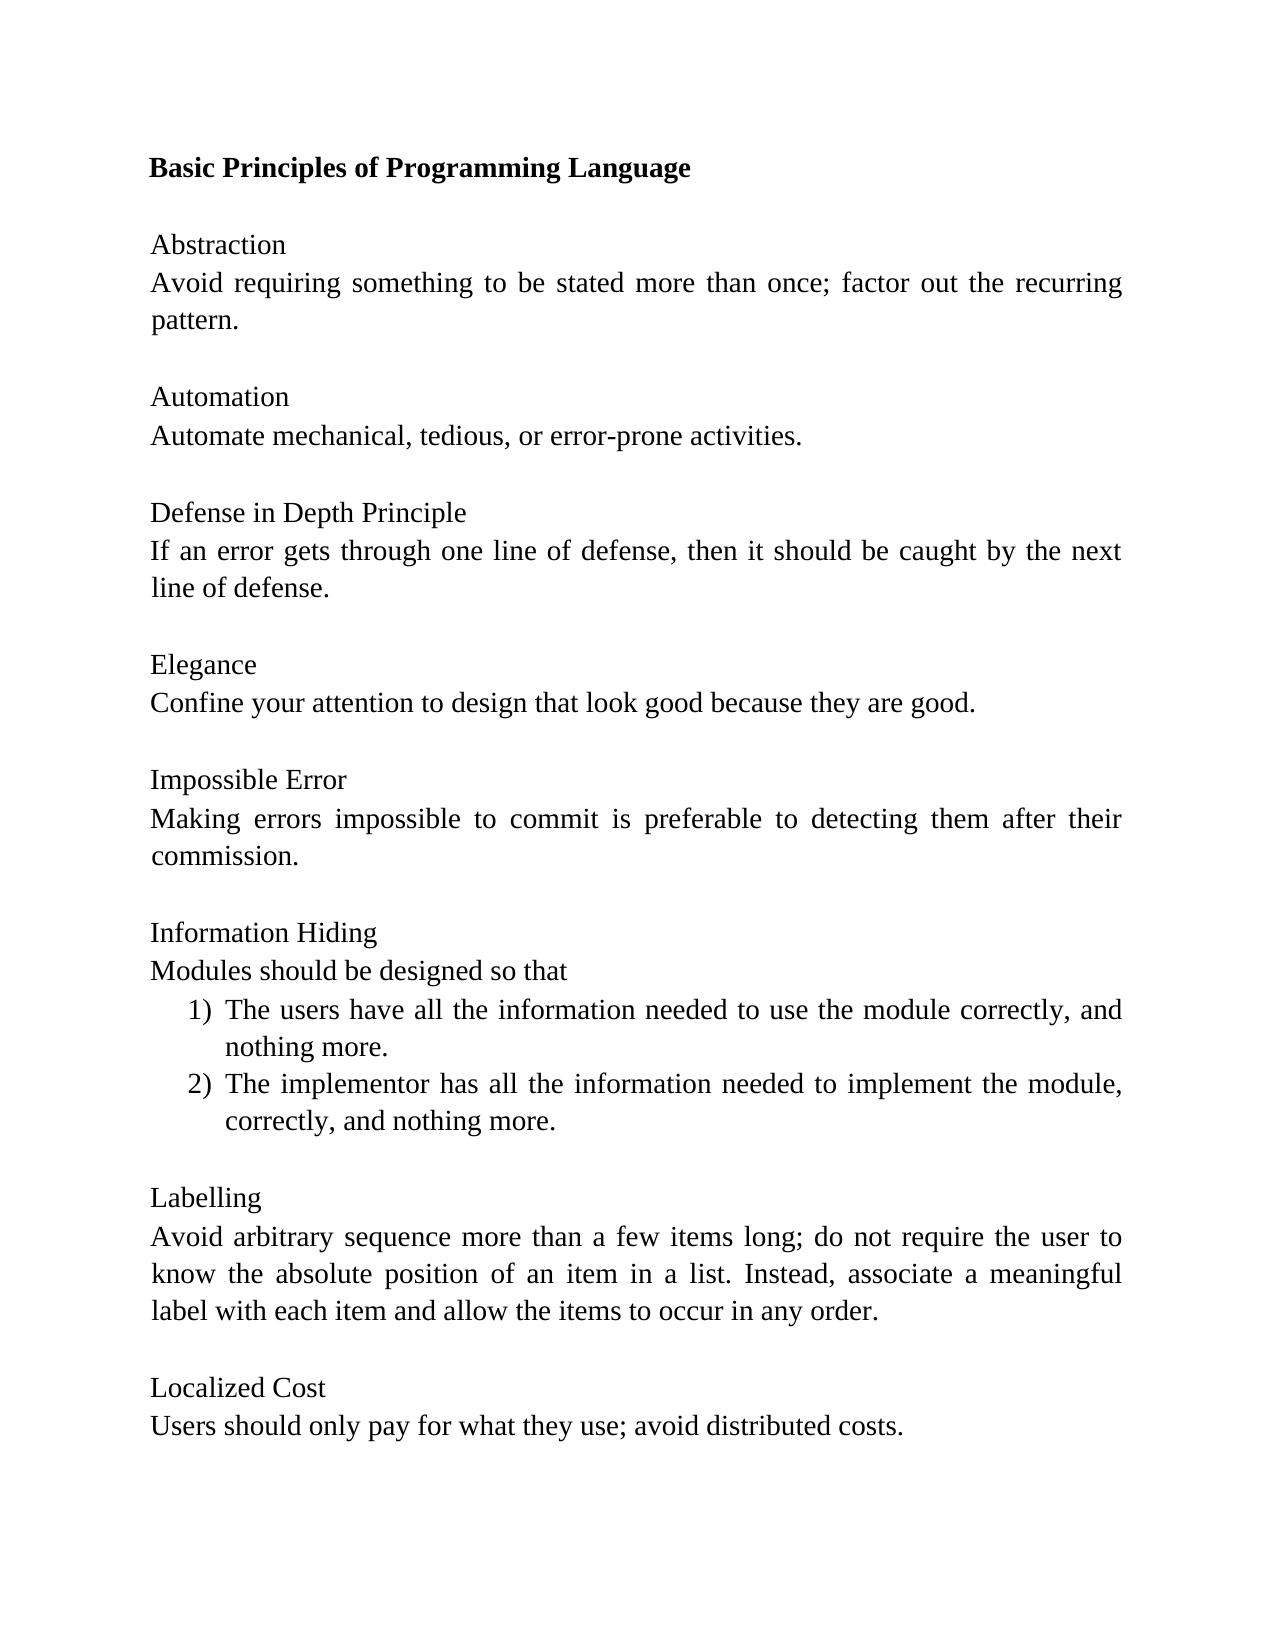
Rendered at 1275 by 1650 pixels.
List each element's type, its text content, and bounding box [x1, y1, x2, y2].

text Users should only pay for what they use; avoid distributed costs. [150, 1408, 1123, 1442]
text If an error gets through one line of defense, then it should be caught by the next line of defense. [150, 533, 1123, 604]
text Information Hiding [150, 915, 1123, 948]
text Defense in Depth Principle [150, 495, 1123, 528]
text Making errors impossible to commit is preferable to detecting them after their commission. [150, 801, 1123, 872]
text Avoid requiring something to be stated more than once; factor out the recurring pattern. [150, 265, 1123, 336]
text Automate mechanical, tedious, or error-prone activities. [150, 418, 1123, 451]
text Abstraction [150, 227, 1123, 260]
list The implementor has all the information needed to implement the module, correctly, and nothing more. [187, 1066, 1123, 1137]
text Modules should be designed so that [150, 953, 1123, 987]
list The users have all the information needed to use the module correctly, and nothing more. [187, 992, 1123, 1063]
subtitle Basic Principles of Programming Language [148, 150, 1123, 183]
text Confine your attention to design that look good because they are good. [150, 686, 1123, 719]
text Impossible Error [150, 762, 1123, 796]
text Automation [150, 379, 1123, 413]
text Avoid arbitrary sequence more than a few items long; do not require the user to know the absolute position of an item in a list. Instead, associate a meaningful label with each item and allow the items to occur in any order. [150, 1219, 1123, 1327]
text Localized Cost [150, 1370, 1123, 1403]
text Labelling [150, 1180, 1123, 1214]
text Elegance [150, 647, 1123, 681]
